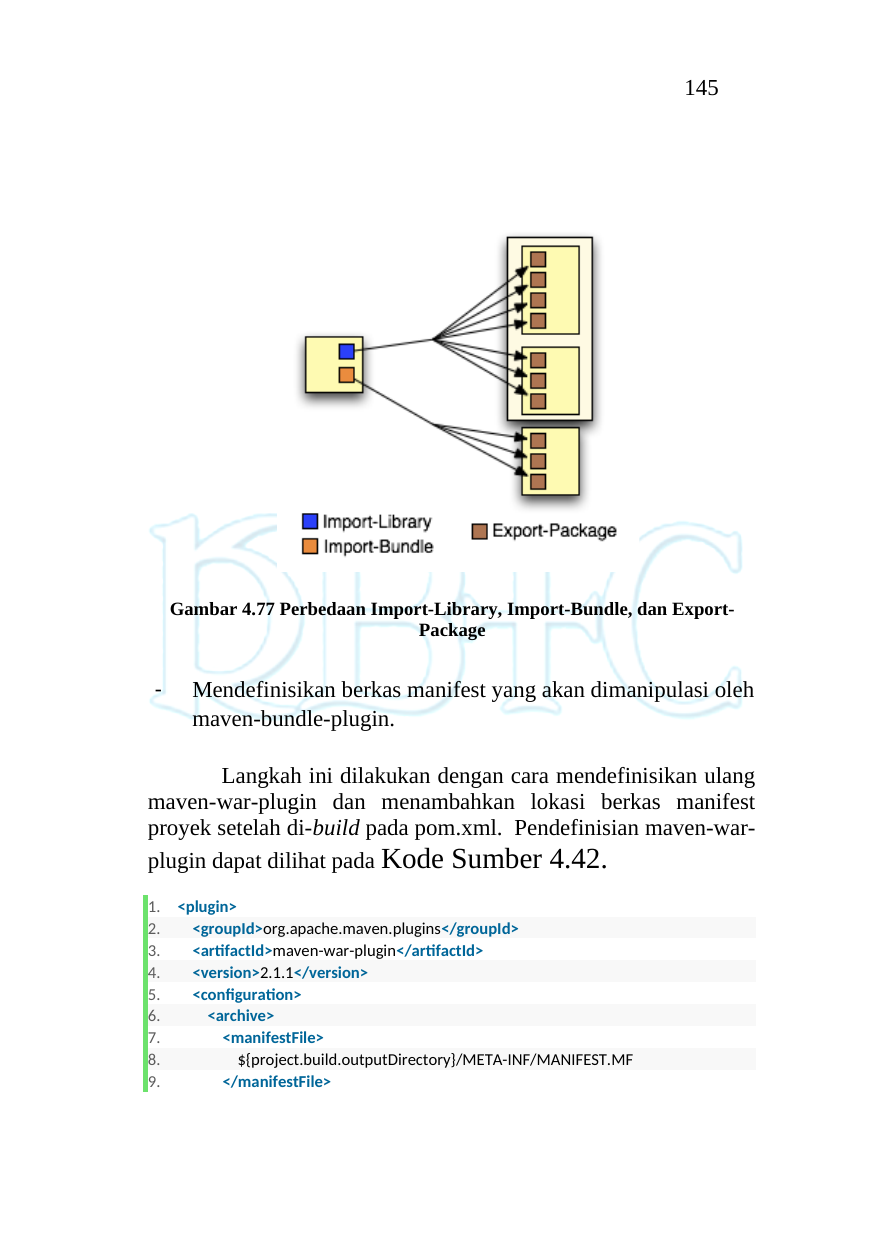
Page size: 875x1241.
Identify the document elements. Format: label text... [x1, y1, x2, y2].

list ${project.build.outputDirectory}/META-INF/MANIFEST.MF [148, 1048, 756, 1070]
list <archive> [148, 1004, 756, 1026]
picture [277, 216, 640, 572]
list <plugin> [148, 895, 756, 917]
list </manifestFile> [148, 1070, 756, 1092]
list <groupId>org.apache.maven.plugins</groupId> [148, 917, 756, 938]
list <manifestFile> [148, 1026, 756, 1048]
list Mendefinisikan berkas manifest yang akan dimanipulasi oleh maven-bundle-plugin. [154, 675, 756, 731]
list Langkah ini dilakukan dengan cara mendefinisikan ulang maven-war-plugin dan menambahkan lokasi berkas manifest proyek setelah di-build pada pom.xml. Pendefinisian maven-war-plugin dapat dilihat pada Kode Sumber 4.42. [148, 762, 756, 874]
list <version>2.1.1</version> [148, 960, 756, 982]
list <artifactId>maven-war-plugin</artifactId> [148, 938, 756, 960]
list <configuration> [148, 982, 756, 1004]
